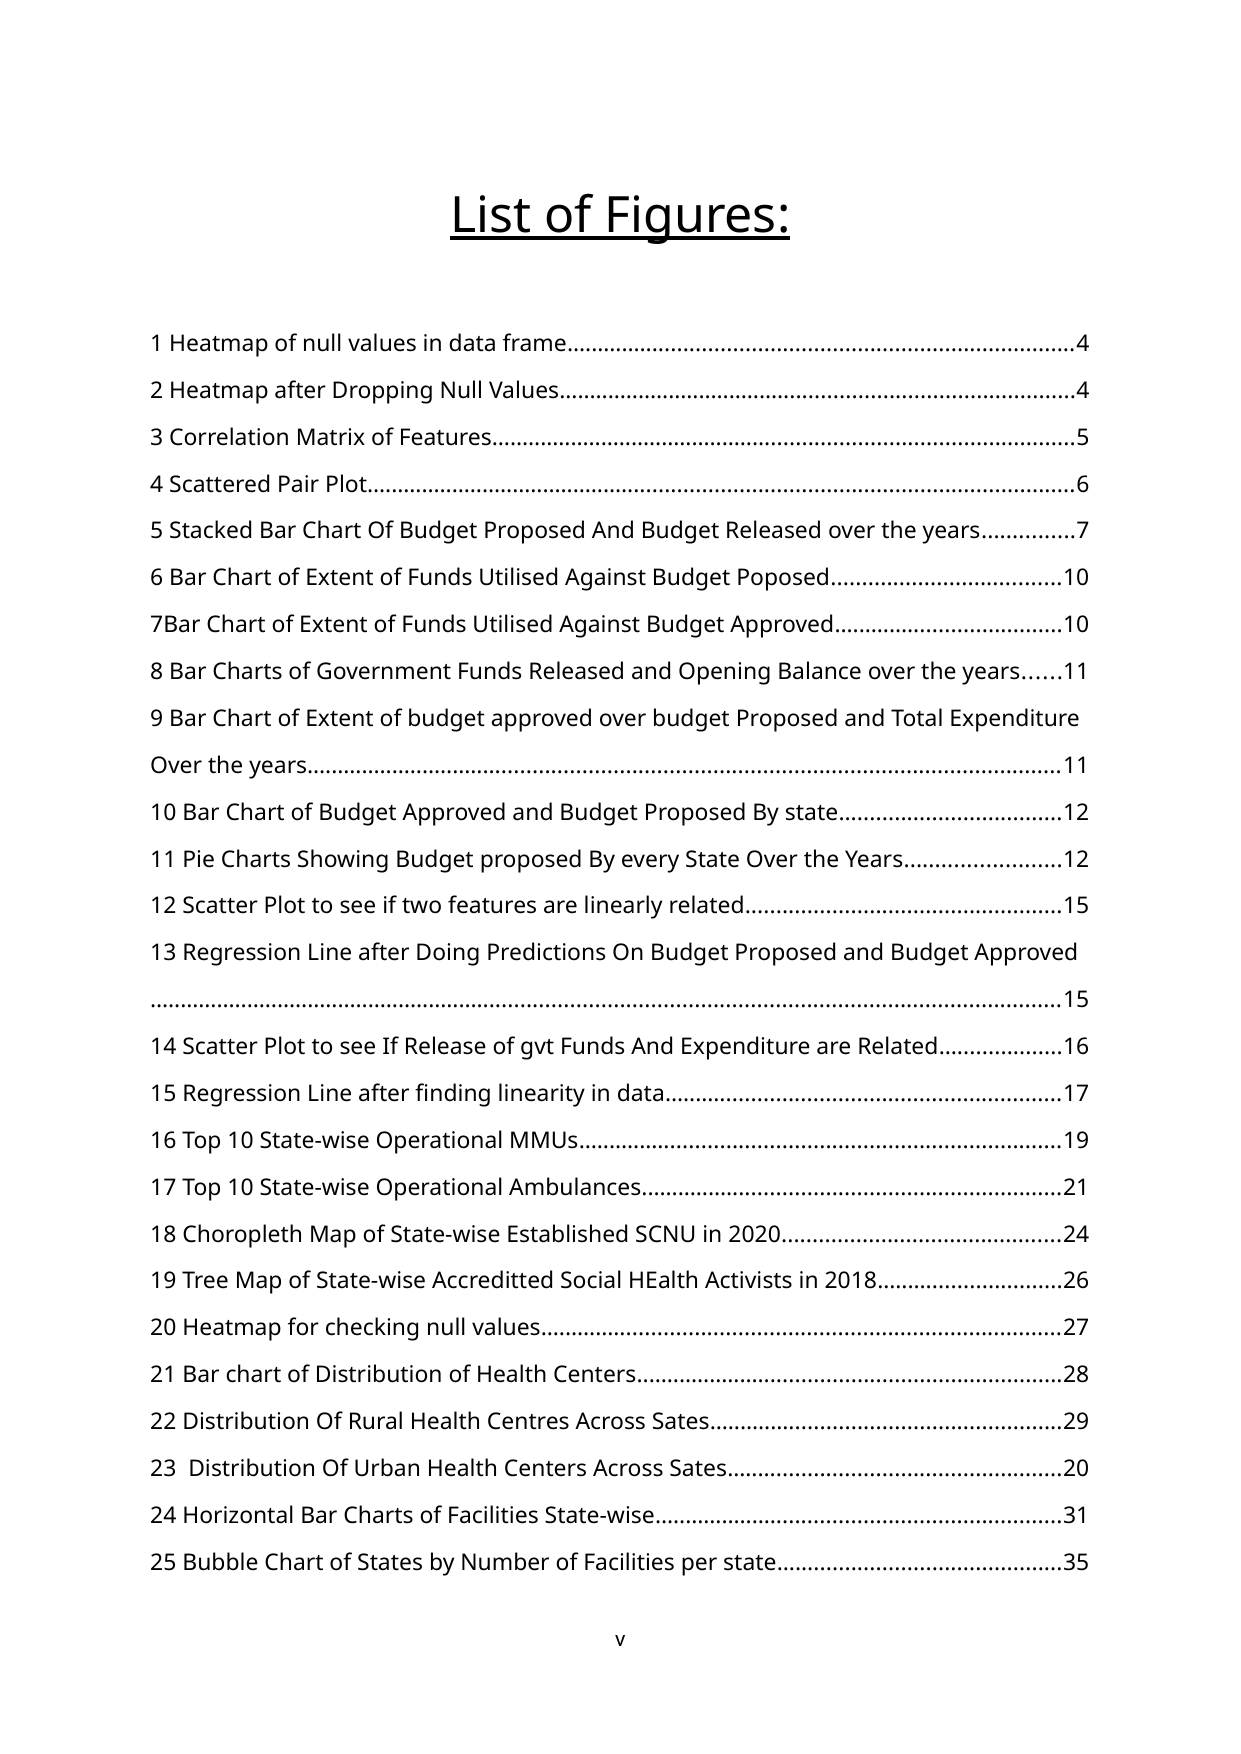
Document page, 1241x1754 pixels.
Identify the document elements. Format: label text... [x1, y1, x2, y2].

text 4 Scattered Pair Plot 6 [150, 467, 1090, 499]
text 20 Heatmap for checking null values 27 [150, 1311, 1090, 1342]
text 23 Distribution Of Urban Health Centers Across Sates 20 [150, 1452, 1090, 1483]
text 3 Correlation Matrix of Features 5 [150, 421, 1090, 452]
text 25 Bubble Chart of States by Number of Facilities per state 35 [150, 1546, 1090, 1577]
text 7Bar Chart of Extent of Funds Utilised Against Budget Approved 10 [150, 608, 1090, 639]
text 10 Bar Chart of Budget Approved and Budget Proposed By state 12 [150, 796, 1090, 827]
text 22 Distribution Of Rural Health Centres Across Sates 29 [150, 1405, 1090, 1436]
text 16 Top 10 State-wise Operational MMUs 19 [150, 1124, 1090, 1155]
text 8 Bar Charts of Government Funds Released and Opening Balance over the years 11 [150, 655, 1090, 686]
text 17 Top 10 State-wise Operational Ambulances 21 [150, 1171, 1090, 1202]
text 19 Tree Map of State-wise Accreditted Social HEalth Activists in 2018 26 [150, 1264, 1090, 1296]
text 14 Scatter Plot to see If Release of gvt Funds And Expenditure are Related 16 [150, 1030, 1090, 1061]
text 1 Heatmap of null values in data frame 4 [150, 327, 1090, 358]
text 9 Bar Chart of Extent of budget approved over budget Proposed and Total Expenditure Over the years 11 [150, 702, 1090, 780]
text 2 Heatmap after Dropping Null Values 4 [150, 374, 1090, 405]
text 21 Bar chart of Distribution of Health Centers 28 [150, 1358, 1090, 1389]
subtitle List of Figures: [150, 179, 1090, 247]
text 11 Pie Charts Showing Budget proposed By every State Over the Years 12 [150, 842, 1090, 874]
text 5 Stacked Bar Chart Of Budget Proposed And Budget Released over the years 7 [150, 514, 1090, 546]
text 24 Horizontal Bar Charts of Facilities State-wise 31 [150, 1499, 1090, 1530]
text 18 Choropleth Map of State-wise Established SCNU in 2020 24 [150, 1217, 1090, 1249]
text 15 Regression Line after finding linearity in data 17 [150, 1077, 1090, 1108]
text 13 Regression Line after Doing Predictions On Budget Proposed and Budget Approved 15 [150, 936, 1090, 1014]
text 6 Bar Chart of Extent of Funds Utilised Against Budget Poposed 10 [150, 561, 1090, 592]
text 12 Scatter Plot to see if two features are linearly related 15 [150, 889, 1090, 921]
